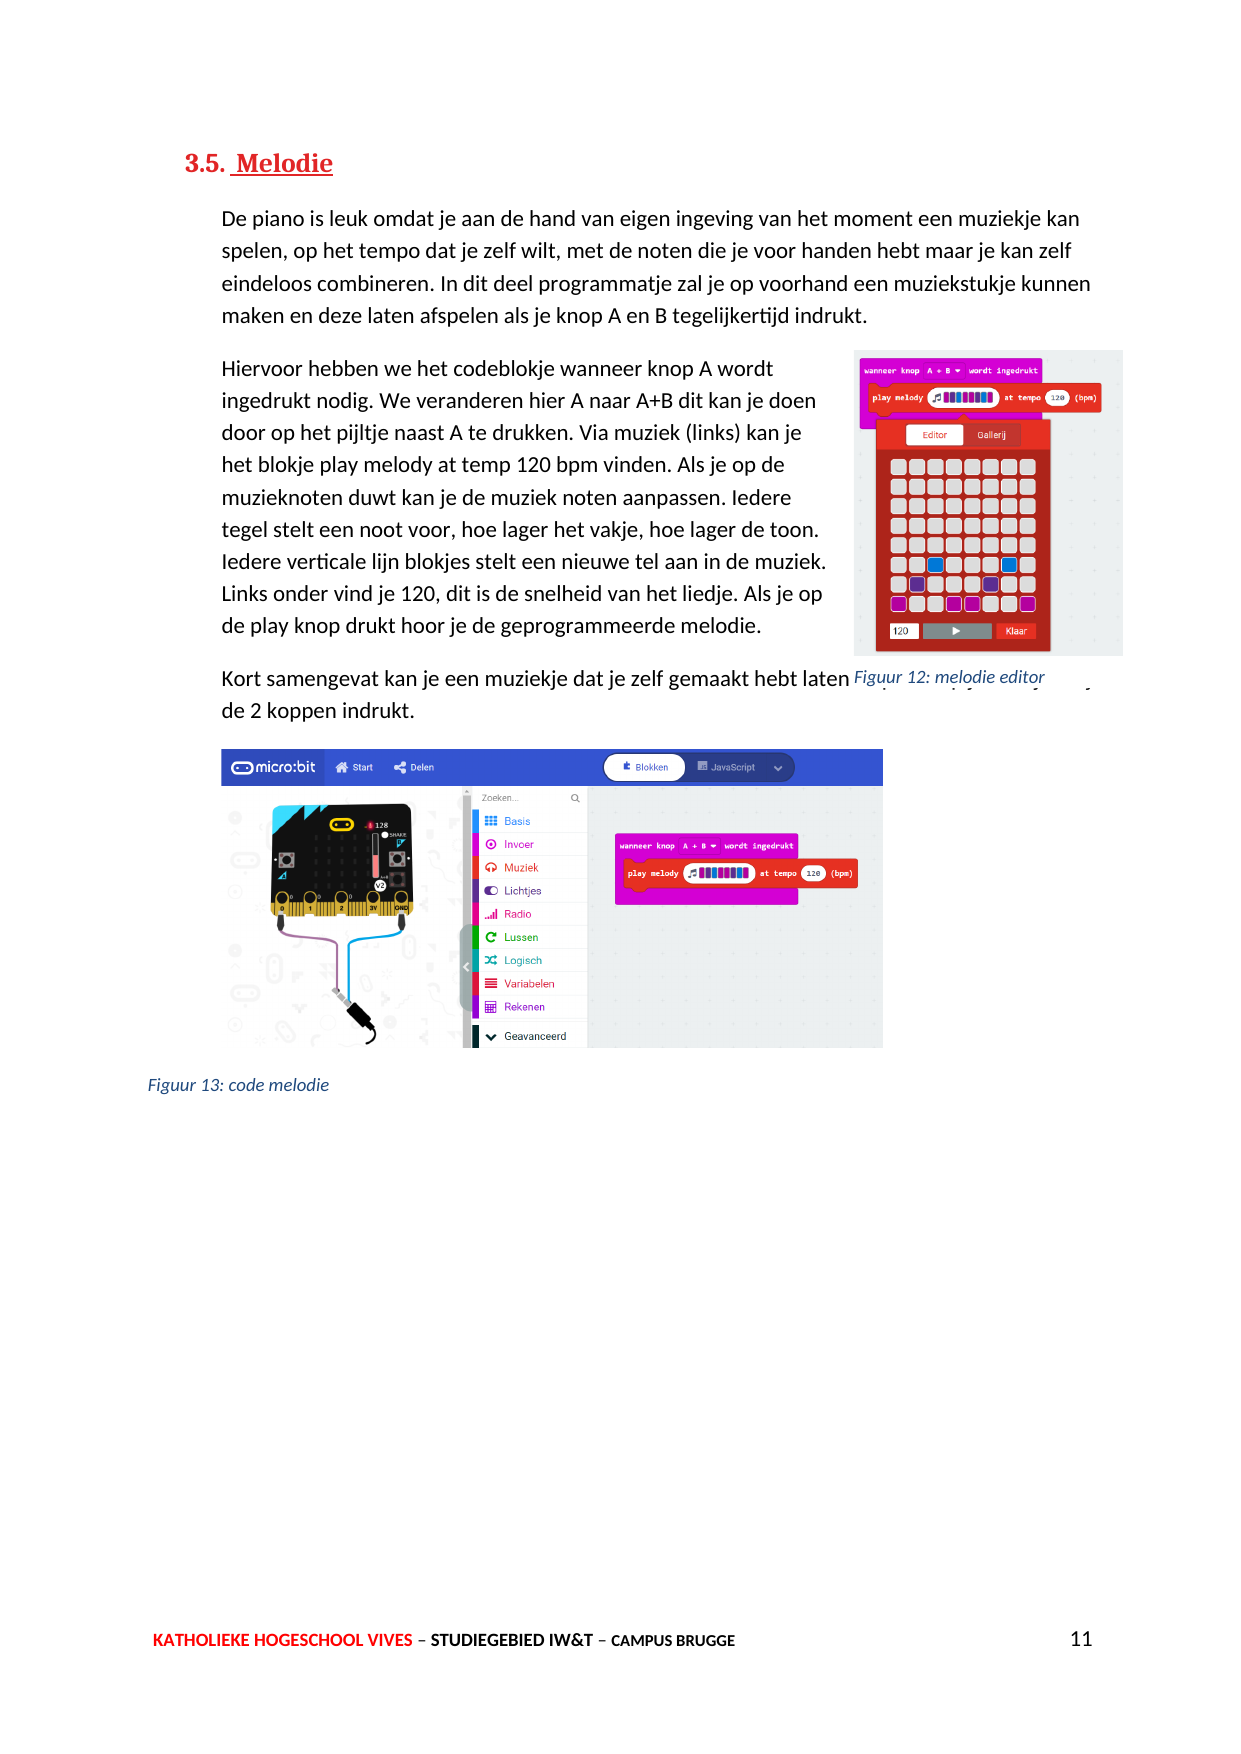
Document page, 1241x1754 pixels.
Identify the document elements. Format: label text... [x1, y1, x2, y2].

picture [853, 350, 1123, 656]
text De piano is leuk omdat je aan de hand van eigen ingeving van het moment een muziekje kan spelen, op het tempo dat je zelf wilt, met de noten die je voor handen hebt maar je kan zelf eindeloos combineren. In dit deel programmatje zal je op voorhand een muziekstukje kunnen maken en deze laten afspelen als je knop A en B tegelijkertijd indrukt. [221, 204, 1122, 329]
text Hiervoor hebben we het codeblokje wanneer knop A wordt ingedrukt nodig. We veranderen hier A naar A+B dit kan je doen door op het pijltje naast A te drukken. Via muziek (links) kan je het blokje play melody at temp 120 bpm vinden. Als je op de muzieknoten duwt kan je de muziek noten aanpassen. Iedere tegel stelt een noot voor, hoe lager het vakje, hoe lager de toon. Iedere verticale lijn blokjes stelt een nieuwe tel aan in de muziek. Links onder vind je 120, dit is de snelheid van het liedje. Als je op de play knop drukt hoor je de geprogrammeerde melodie. [221, 354, 853, 639]
text Kort samengevat kan je een muziekje dat je zelf gemaakt hebt laten afspelen op je bordje als je de 2 koppen indrukt. [221, 664, 1122, 724]
picture [221, 749, 883, 1048]
subtitle Melodie [185, 148, 1122, 179]
